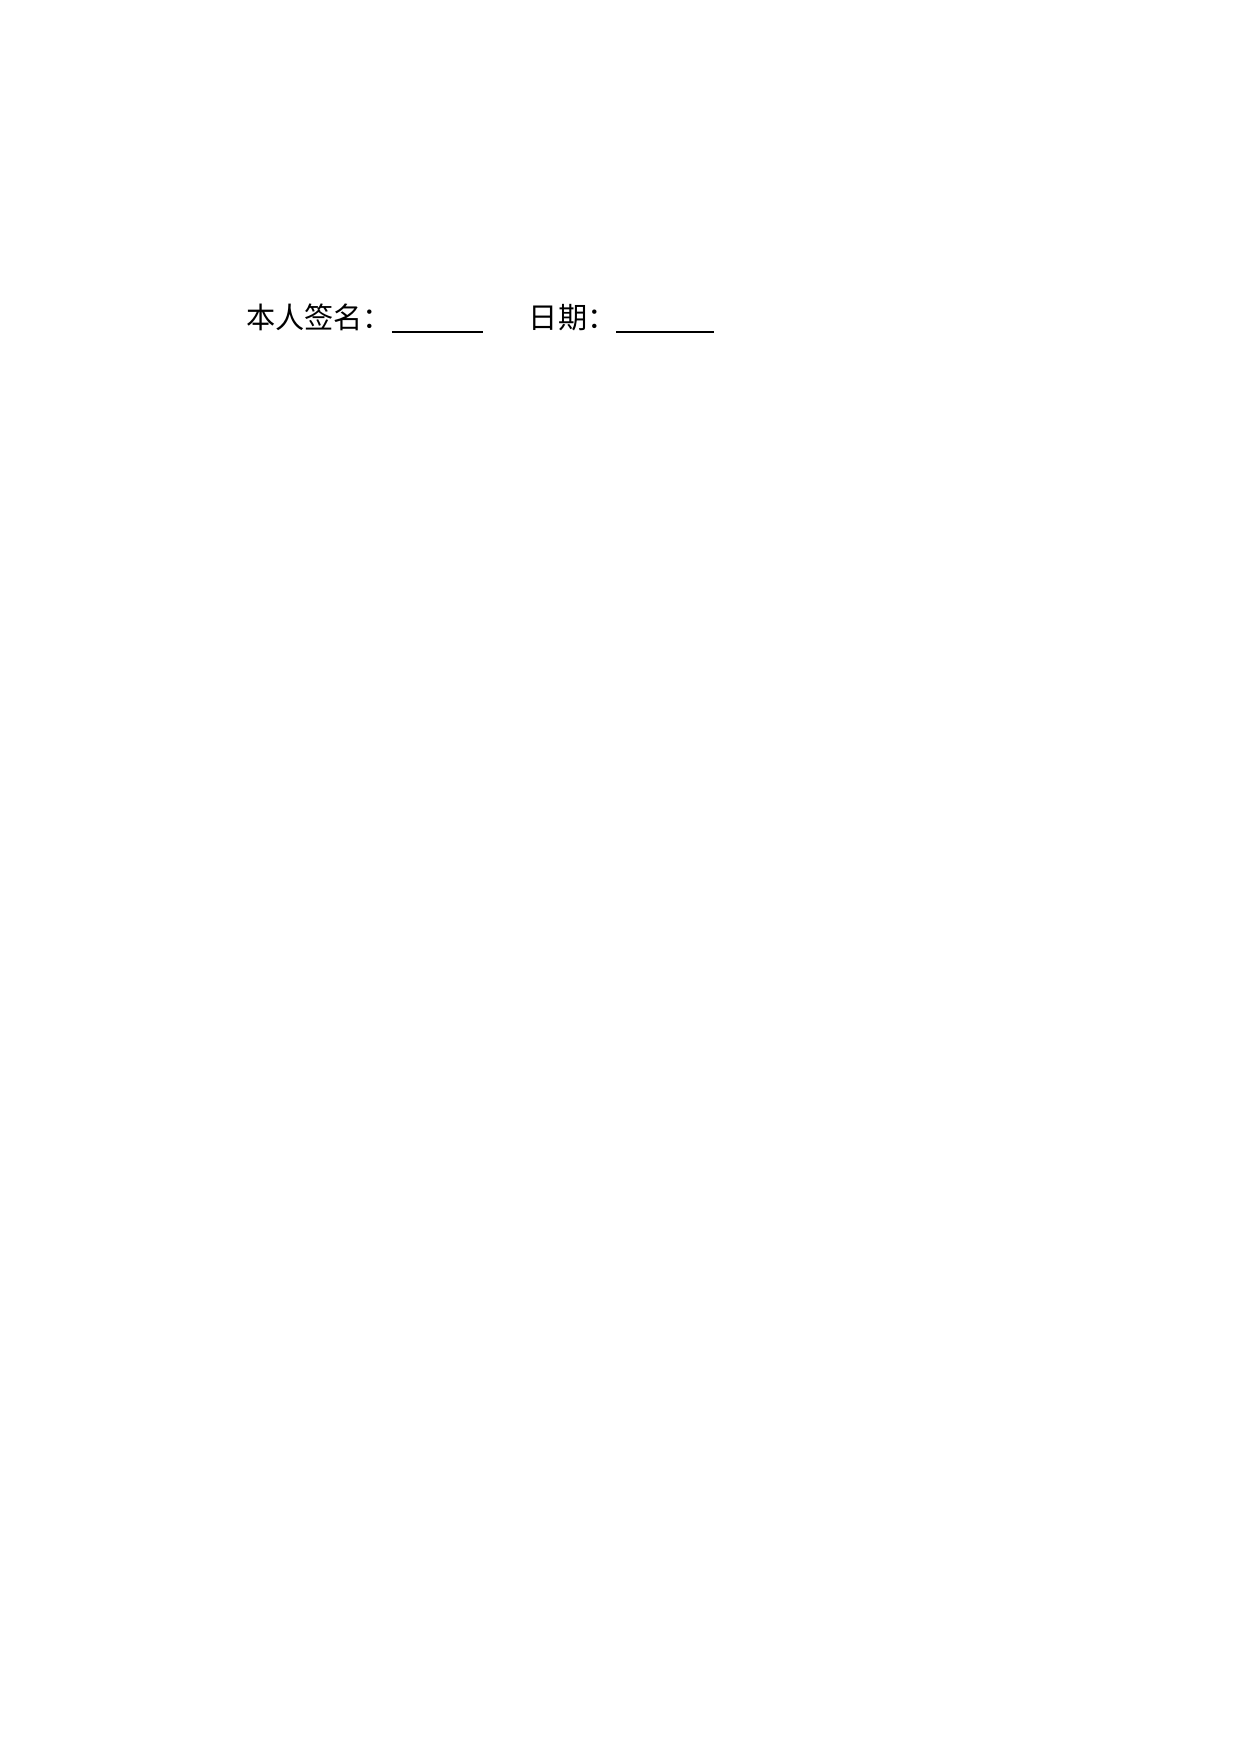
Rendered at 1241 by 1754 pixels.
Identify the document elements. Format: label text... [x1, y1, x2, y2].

text 本人签名： 日期： [187, 283, 1053, 348]
